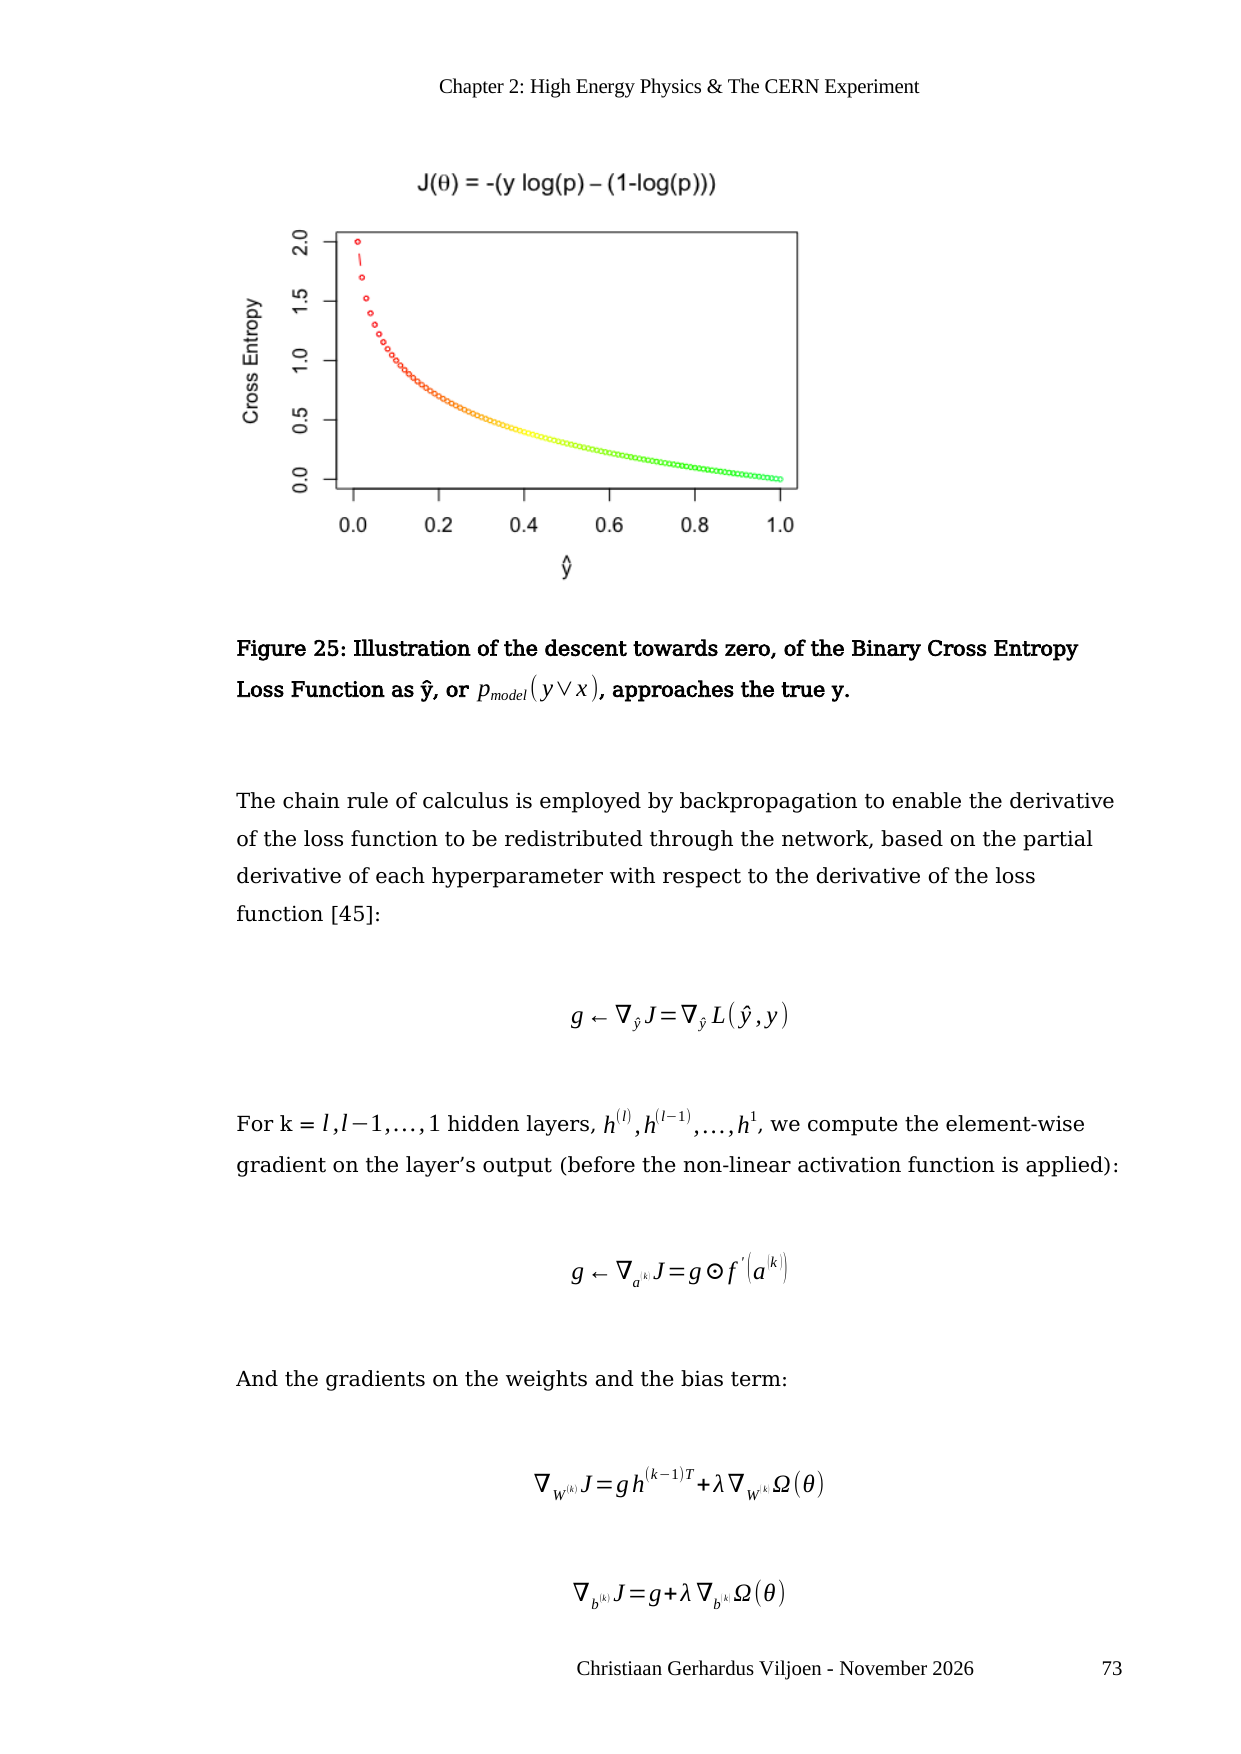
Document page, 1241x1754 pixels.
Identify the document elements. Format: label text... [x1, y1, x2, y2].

text And the gradients on the weights and the bias term: [236, 1366, 1122, 1391]
text For k = hidden layers, , we compute the element-wise gradient on the layer’s output (before the non-linear activation function is applied): [236, 1107, 1122, 1176]
picture [236, 135, 849, 610]
text The chain rule of calculus is employed by backpropagation to enable the derivative of the loss function to be redistributed through the network, based on the partial derivative of each hyperparameter with respect to the derivative of the loss function: [236, 788, 1122, 925]
